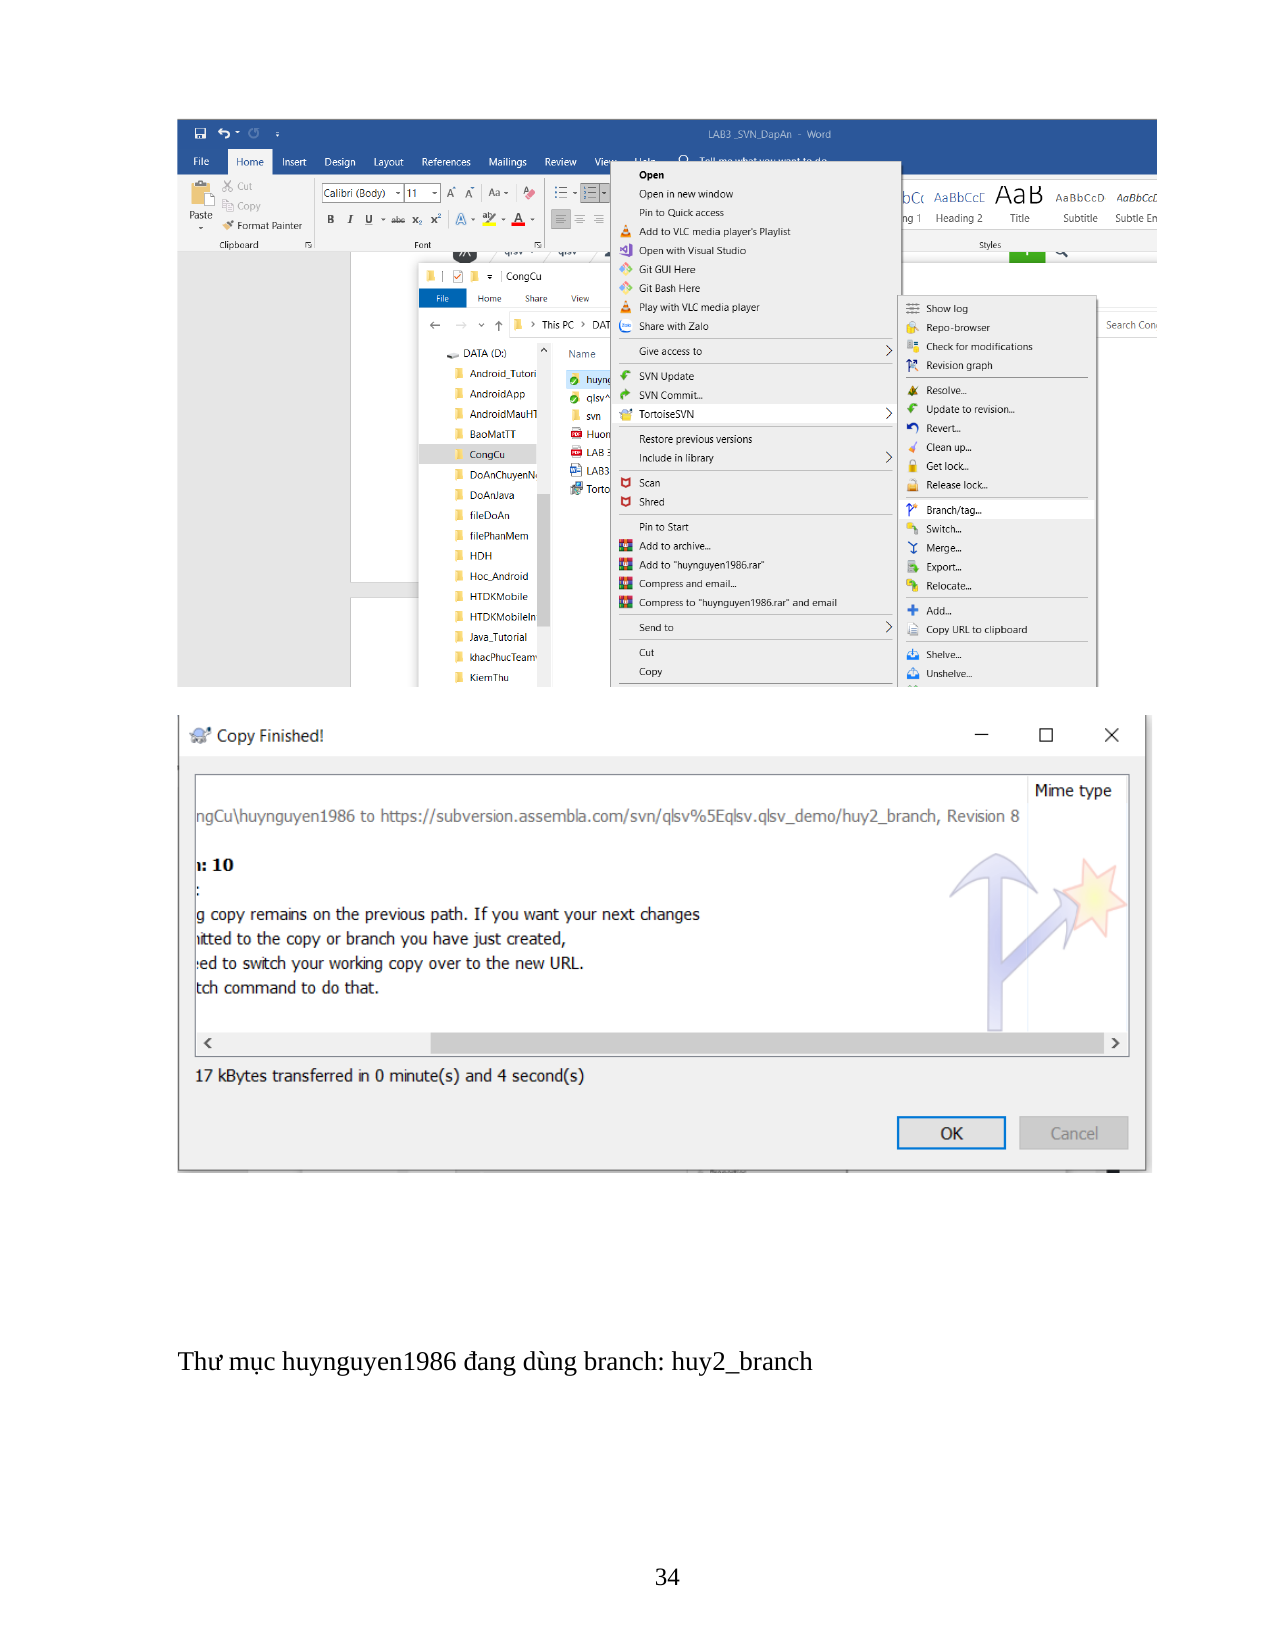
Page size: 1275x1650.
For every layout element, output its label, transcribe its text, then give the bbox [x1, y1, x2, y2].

picture [177, 715, 1153, 1173]
text Thư mục huynguyen1986 đang dùng branch: huy2_branch [177, 1345, 1157, 1376]
picture [177, 118, 1157, 687]
